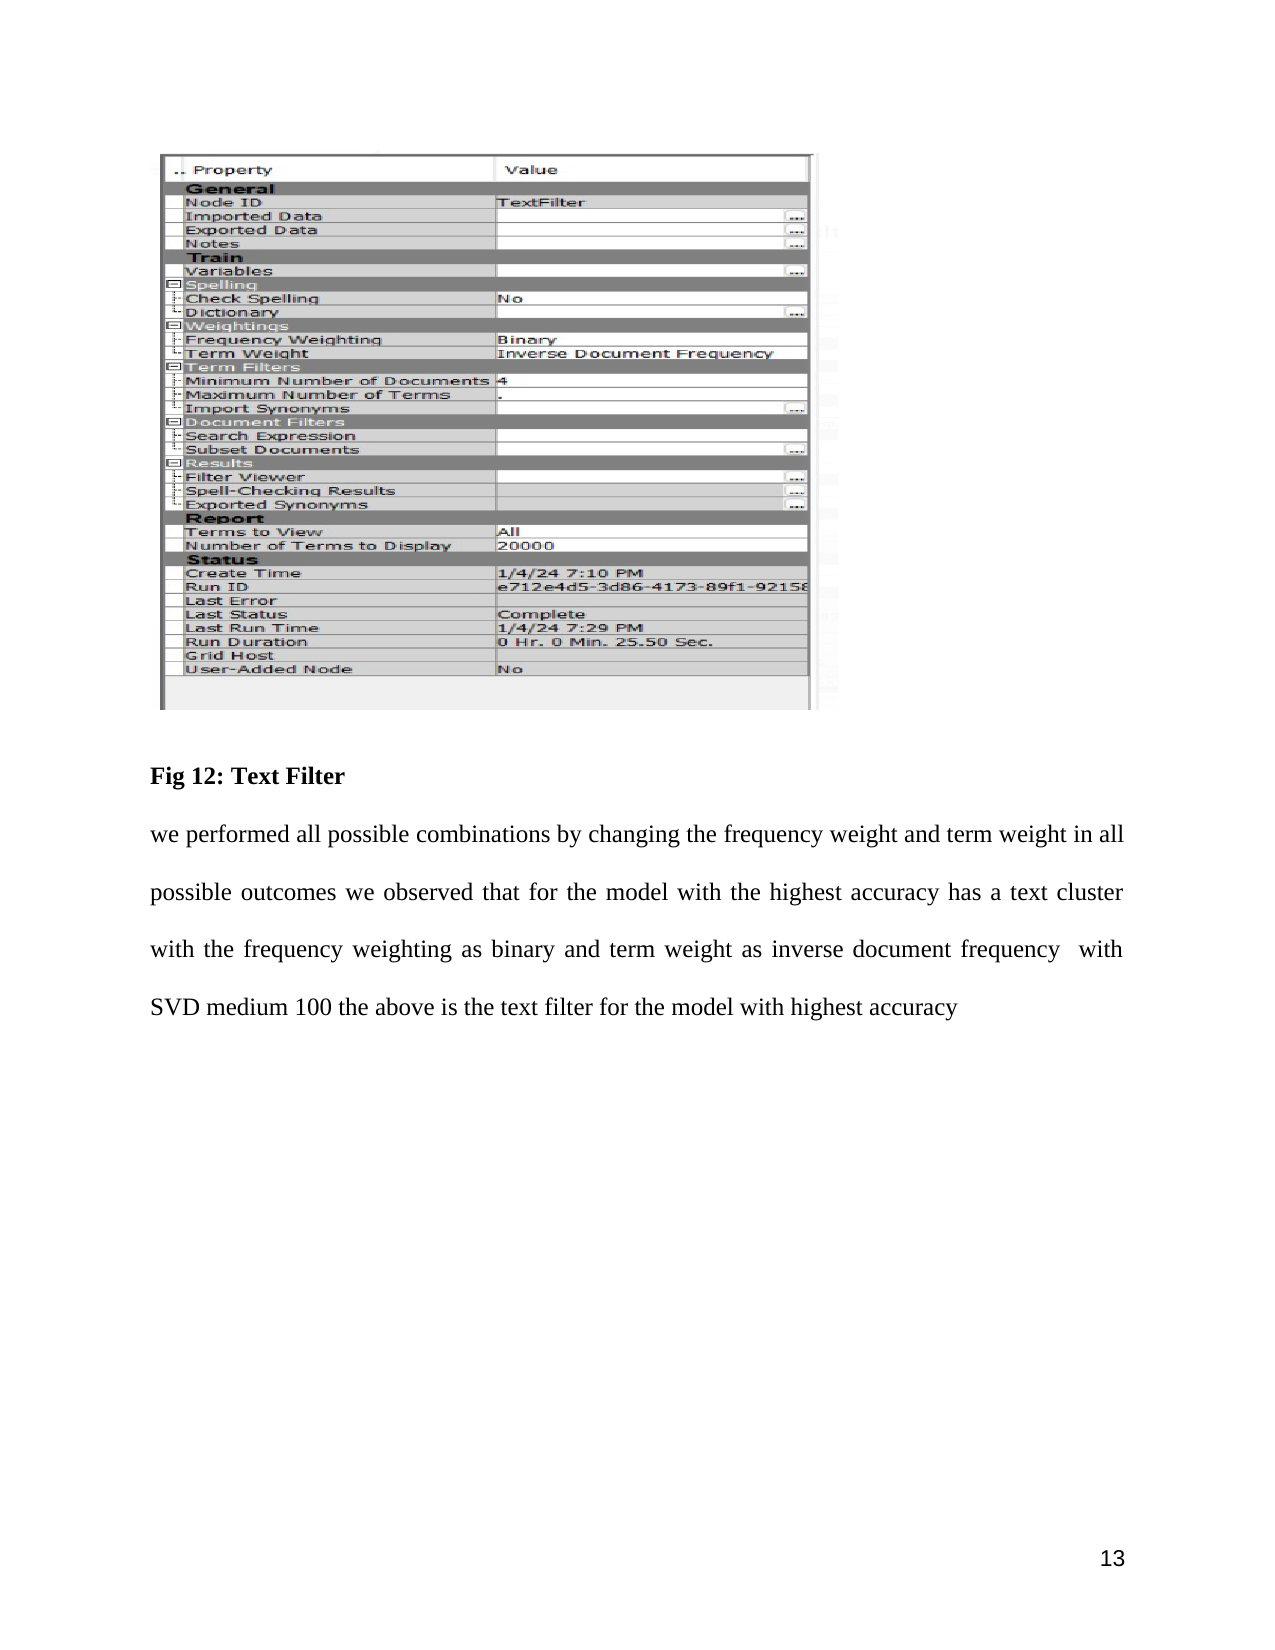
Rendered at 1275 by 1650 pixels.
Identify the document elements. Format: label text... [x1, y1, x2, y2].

picture [150, 150, 839, 710]
text we performed all possible combinations by changing the frequency weight and term weight in all possible outcomes we observed that for the model with the highest accuracy has a text cluster with the frequency weighting as binary and term weight as inverse document frequency with SVD medium 100 the above is the text filter for the model with highest accuracy [150, 819, 1125, 1020]
text Fig 12: Text Filter [150, 761, 1125, 790]
